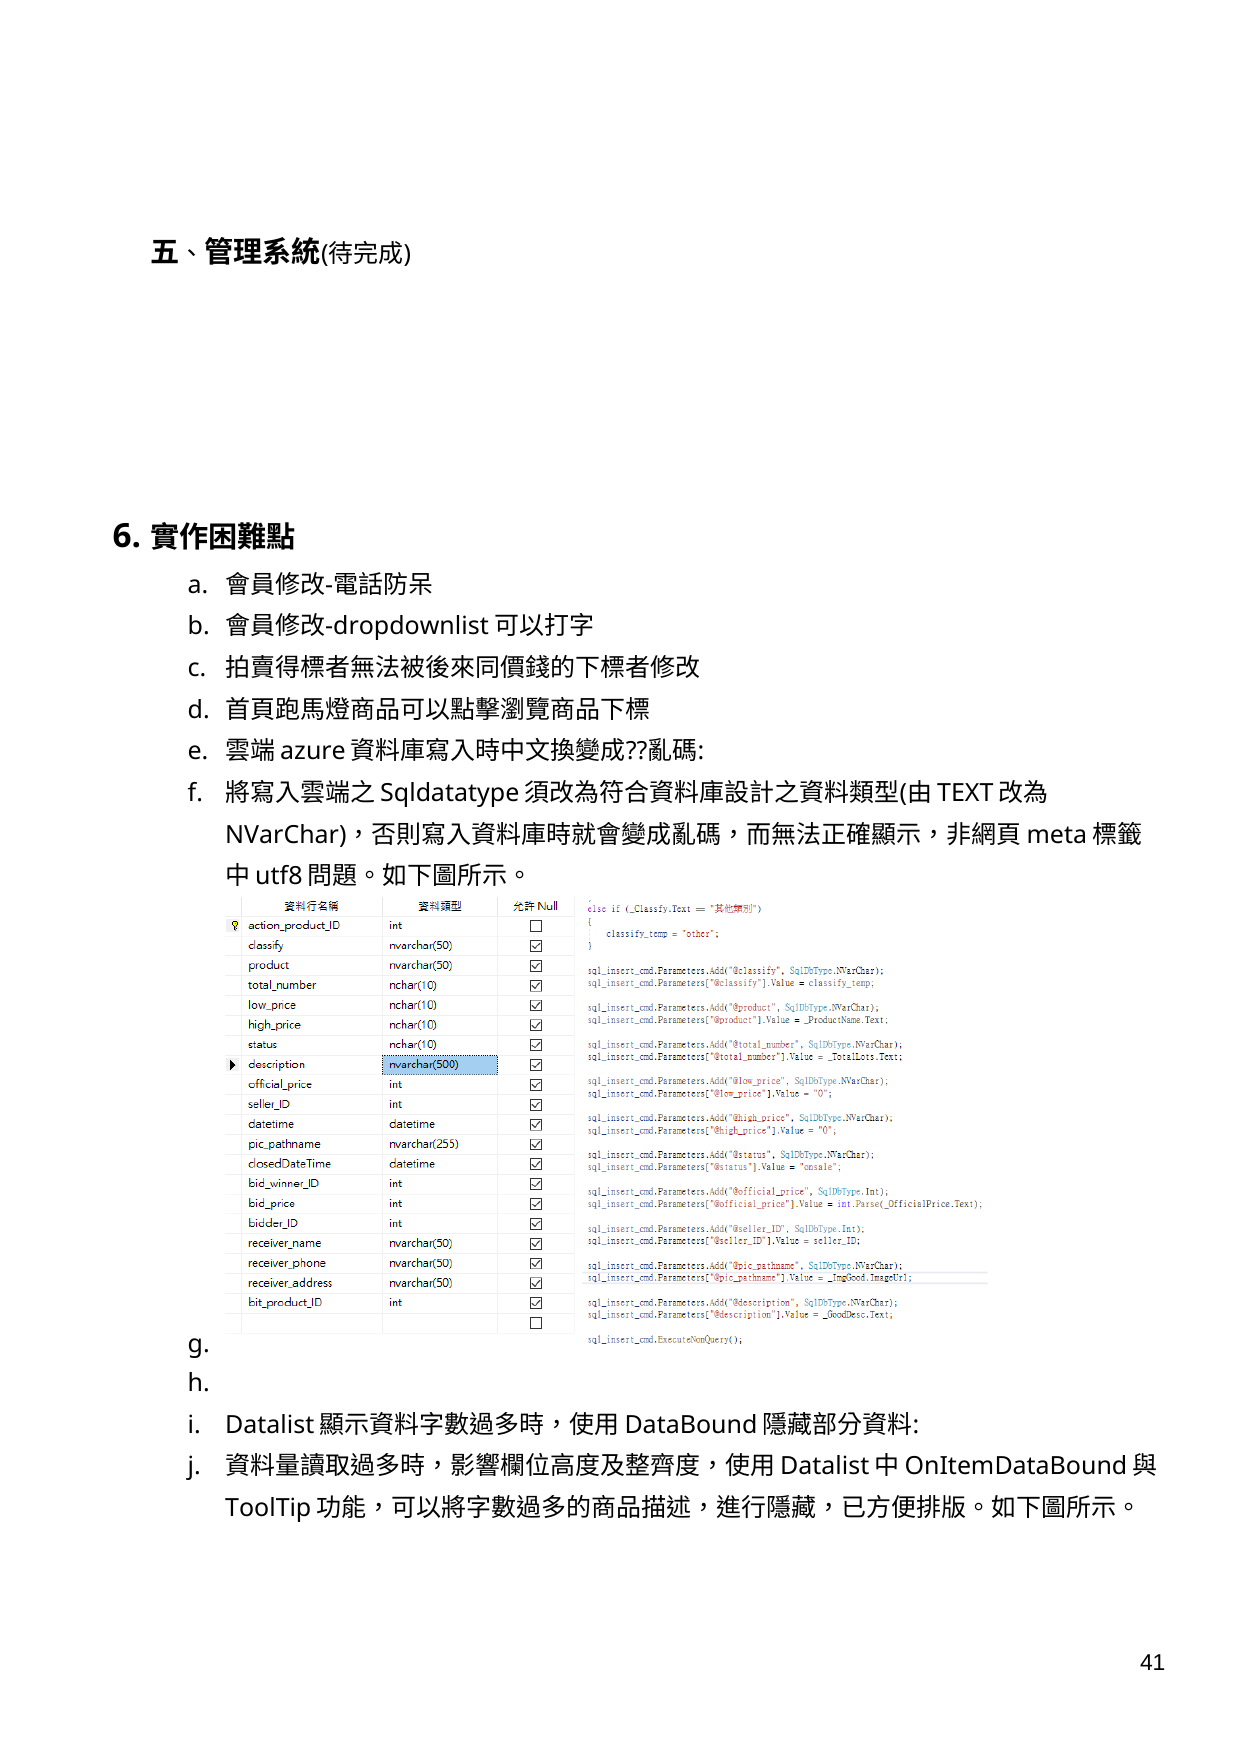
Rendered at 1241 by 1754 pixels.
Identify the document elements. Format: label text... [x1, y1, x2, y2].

picture [225, 897, 988, 1353]
list 雲端azure資料庫寫入時中文換變成??亂碼: [187, 731, 1165, 767]
list 實作困難點 [112, 512, 1165, 557]
text 五、管理系統(待完成) [150, 228, 1165, 271]
list 將寫入雲端之Sqldatatype須改為符合資料庫設計之資料類型(由TEXT改為NVarChar)，否則寫入資料庫時就會變成亂碼，而無法正確顯示，非網頁meta標籤中utf8問題。如下圖所示。 [187, 772, 1165, 892]
list 會員修改-dropdownlist可以打字 [187, 606, 1165, 642]
list 會員修改-電話防呆 [187, 564, 1165, 600]
list 拍賣得標者無法被後來同價錢的下標者修改 [187, 647, 1165, 684]
list Datalist顯示資料字數過多時，使用DataBound隱藏部分資料: [187, 1404, 1165, 1440]
list 資料量讀取過多時，影響欄位高度及整齊度，使用Datalist中OnItemDataBound與ToolTip功能，可以將字數過多的商品描述，進行隱藏，已方便排版。如下圖所示。 [187, 1446, 1165, 1524]
list 首頁跑馬燈商品可以點擊瀏覽商品下標 [187, 689, 1165, 725]
